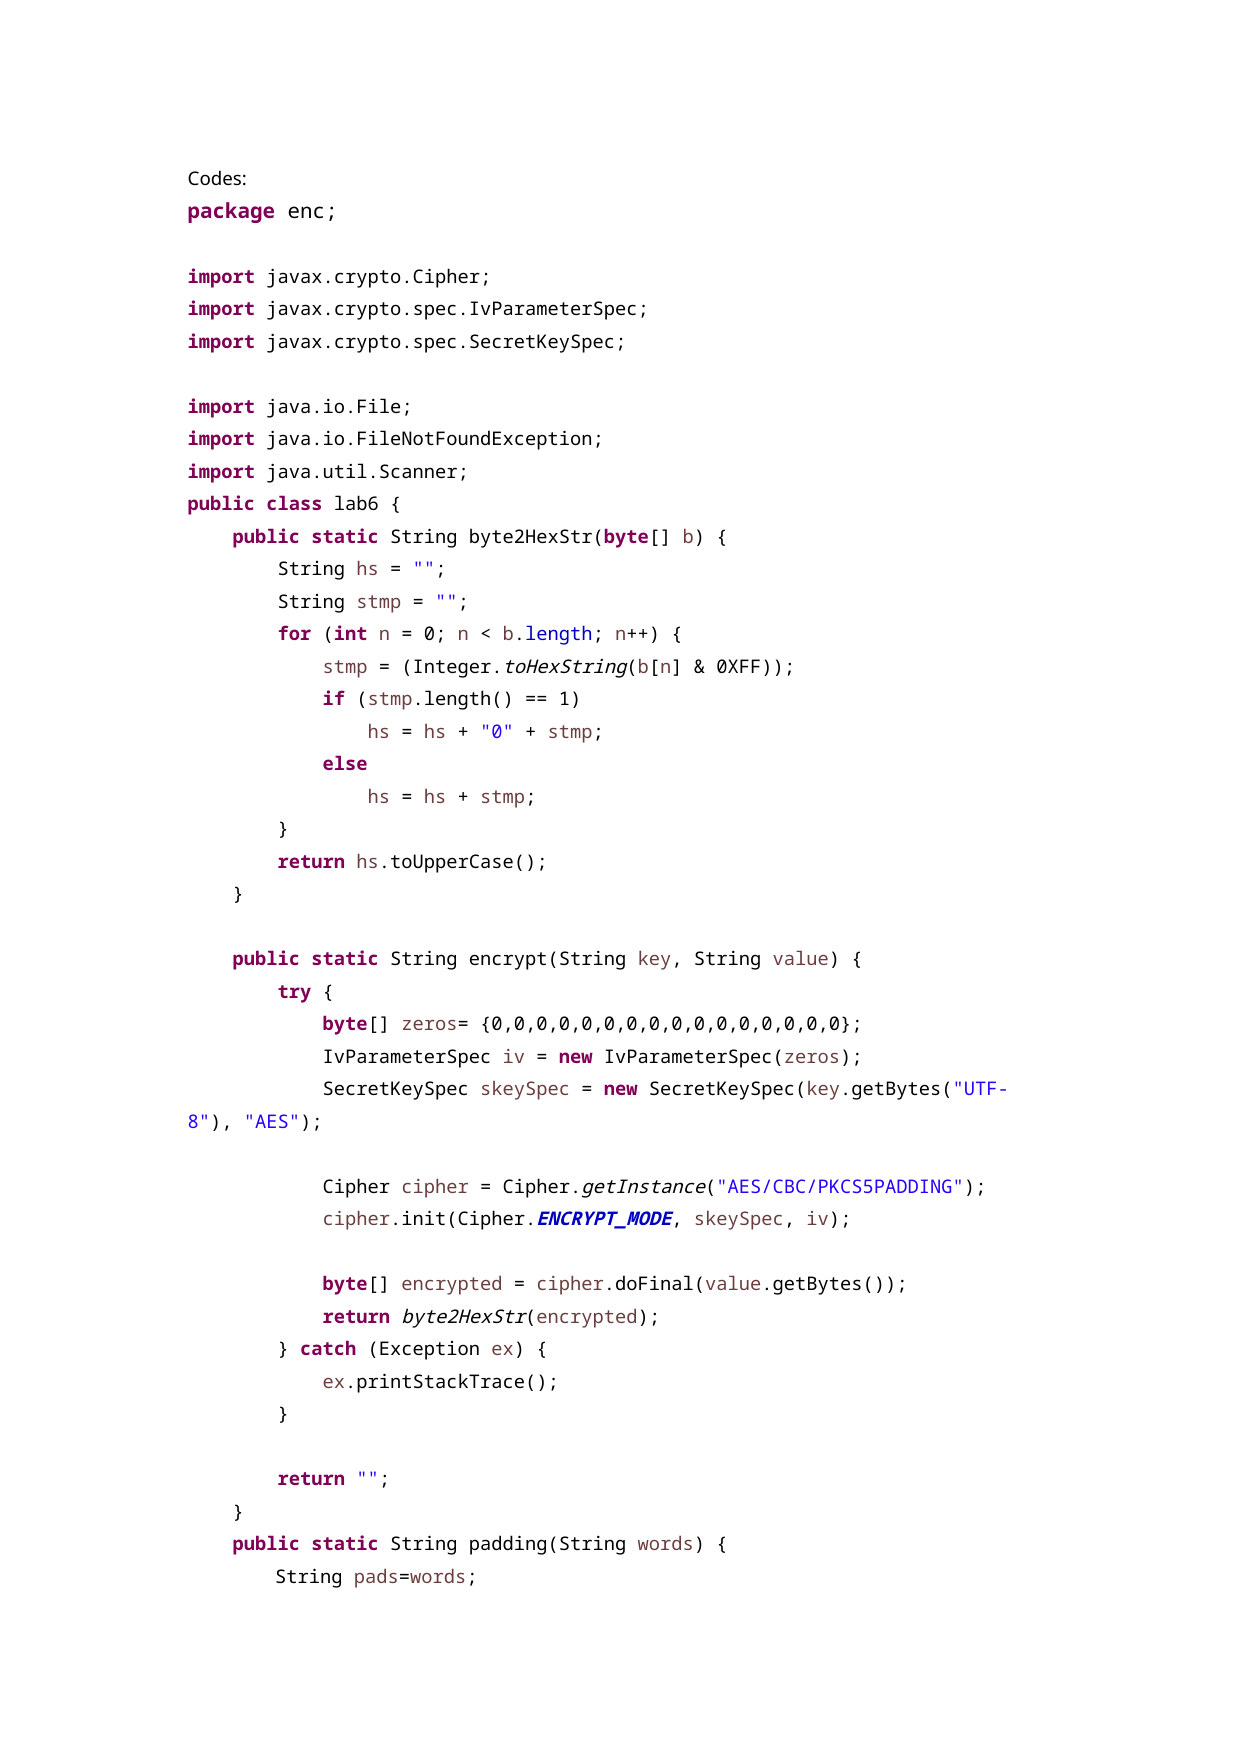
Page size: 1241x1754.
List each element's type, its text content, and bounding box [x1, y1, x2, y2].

text else [187, 747, 1053, 779]
text ex.printStackTrace(); [187, 1364, 1053, 1397]
text byte[] encrypted = cipher.doFinal(value.getBytes()); [187, 1267, 1053, 1299]
text return hs.toUpperCase(); [187, 844, 1053, 877]
text hs = hs + "0" + stmp; [187, 714, 1053, 747]
text if (stmp.length() == 1) [187, 682, 1053, 714]
text } [187, 877, 1053, 909]
text import javax.crypto.spec.SecretKeySpec; [187, 324, 1053, 357]
text import java.util.Scanner; [187, 454, 1053, 487]
text } catch (Exception ex) { [187, 1332, 1053, 1364]
text import java.io.File; [187, 389, 1053, 422]
text import java.io.FileNotFoundException; [187, 422, 1053, 454]
text Cipher cipher = Cipher.getInstance("AES/CBC/PKCS5PADDING"); [187, 1169, 1053, 1202]
text } [187, 812, 1053, 844]
text import javax.crypto.spec.IvParameterSpec; [187, 292, 1053, 324]
text import javax.crypto.Cipher; [187, 259, 1053, 292]
text SecretKeySpec skeySpec = new SecretKeySpec(key.getBytes("UTF-8"), "AES"); [187, 1072, 1053, 1137]
text cipher.init(Cipher.ENCRYPT_MODE, skeySpec, iv); [187, 1202, 1053, 1234]
text public static String padding(String words) { [187, 1527, 1053, 1559]
text package enc; [187, 194, 1053, 227]
text Codes: [187, 162, 1053, 194]
text hs = hs + stmp; [187, 779, 1053, 812]
text public static String byte2HexStr(byte[] b) { [187, 519, 1053, 552]
text String pads=words; [187, 1559, 1053, 1592]
text IvParameterSpec iv = new IvParameterSpec(zeros); [187, 1039, 1053, 1072]
text try { [187, 974, 1053, 1007]
text String hs = ""; [187, 552, 1053, 584]
text } [187, 1494, 1053, 1527]
text public class lab6 { [187, 487, 1053, 519]
text return byte2HexStr(encrypted); [187, 1299, 1053, 1332]
text return ""; [187, 1462, 1053, 1494]
text } [187, 1397, 1053, 1429]
text public static String encrypt(String key, String value) { [187, 942, 1053, 974]
text byte[] zeros= {0,0,0,0,0,0,0,0,0,0,0,0,0,0,0,0}; [187, 1007, 1053, 1039]
text for (int n = 0; n < b.length; n++) { [187, 617, 1053, 649]
text String stmp = ""; [187, 584, 1053, 617]
text stmp = (Integer.toHexString(b[n] & 0XFF)); [187, 649, 1053, 682]
